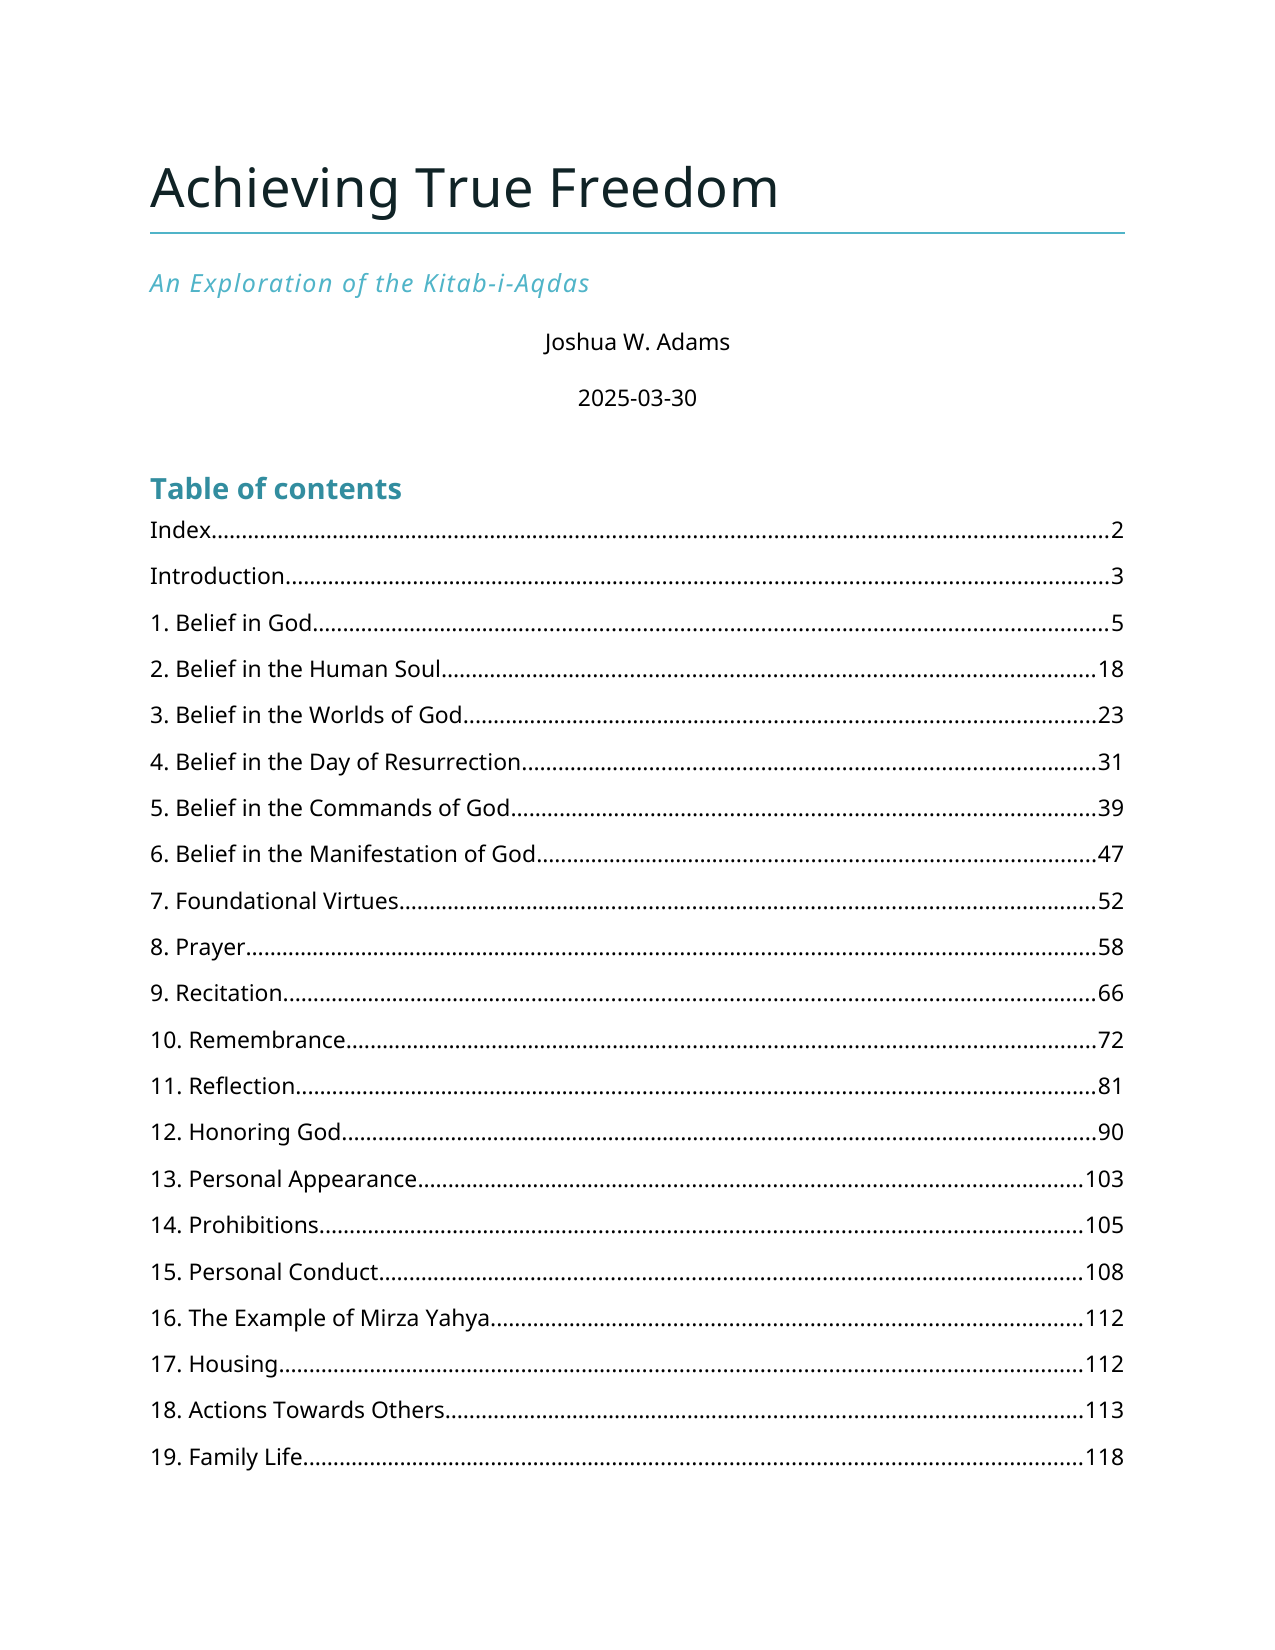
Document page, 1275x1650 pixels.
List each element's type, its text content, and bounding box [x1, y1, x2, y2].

text 2025-03-30 [150, 382, 1125, 413]
text Joshua W. Adams [150, 325, 1125, 357]
subtitle An Exploration of the Kitab-i-Aqdas [150, 265, 1125, 299]
title Achieving True Freedom [150, 150, 1125, 232]
